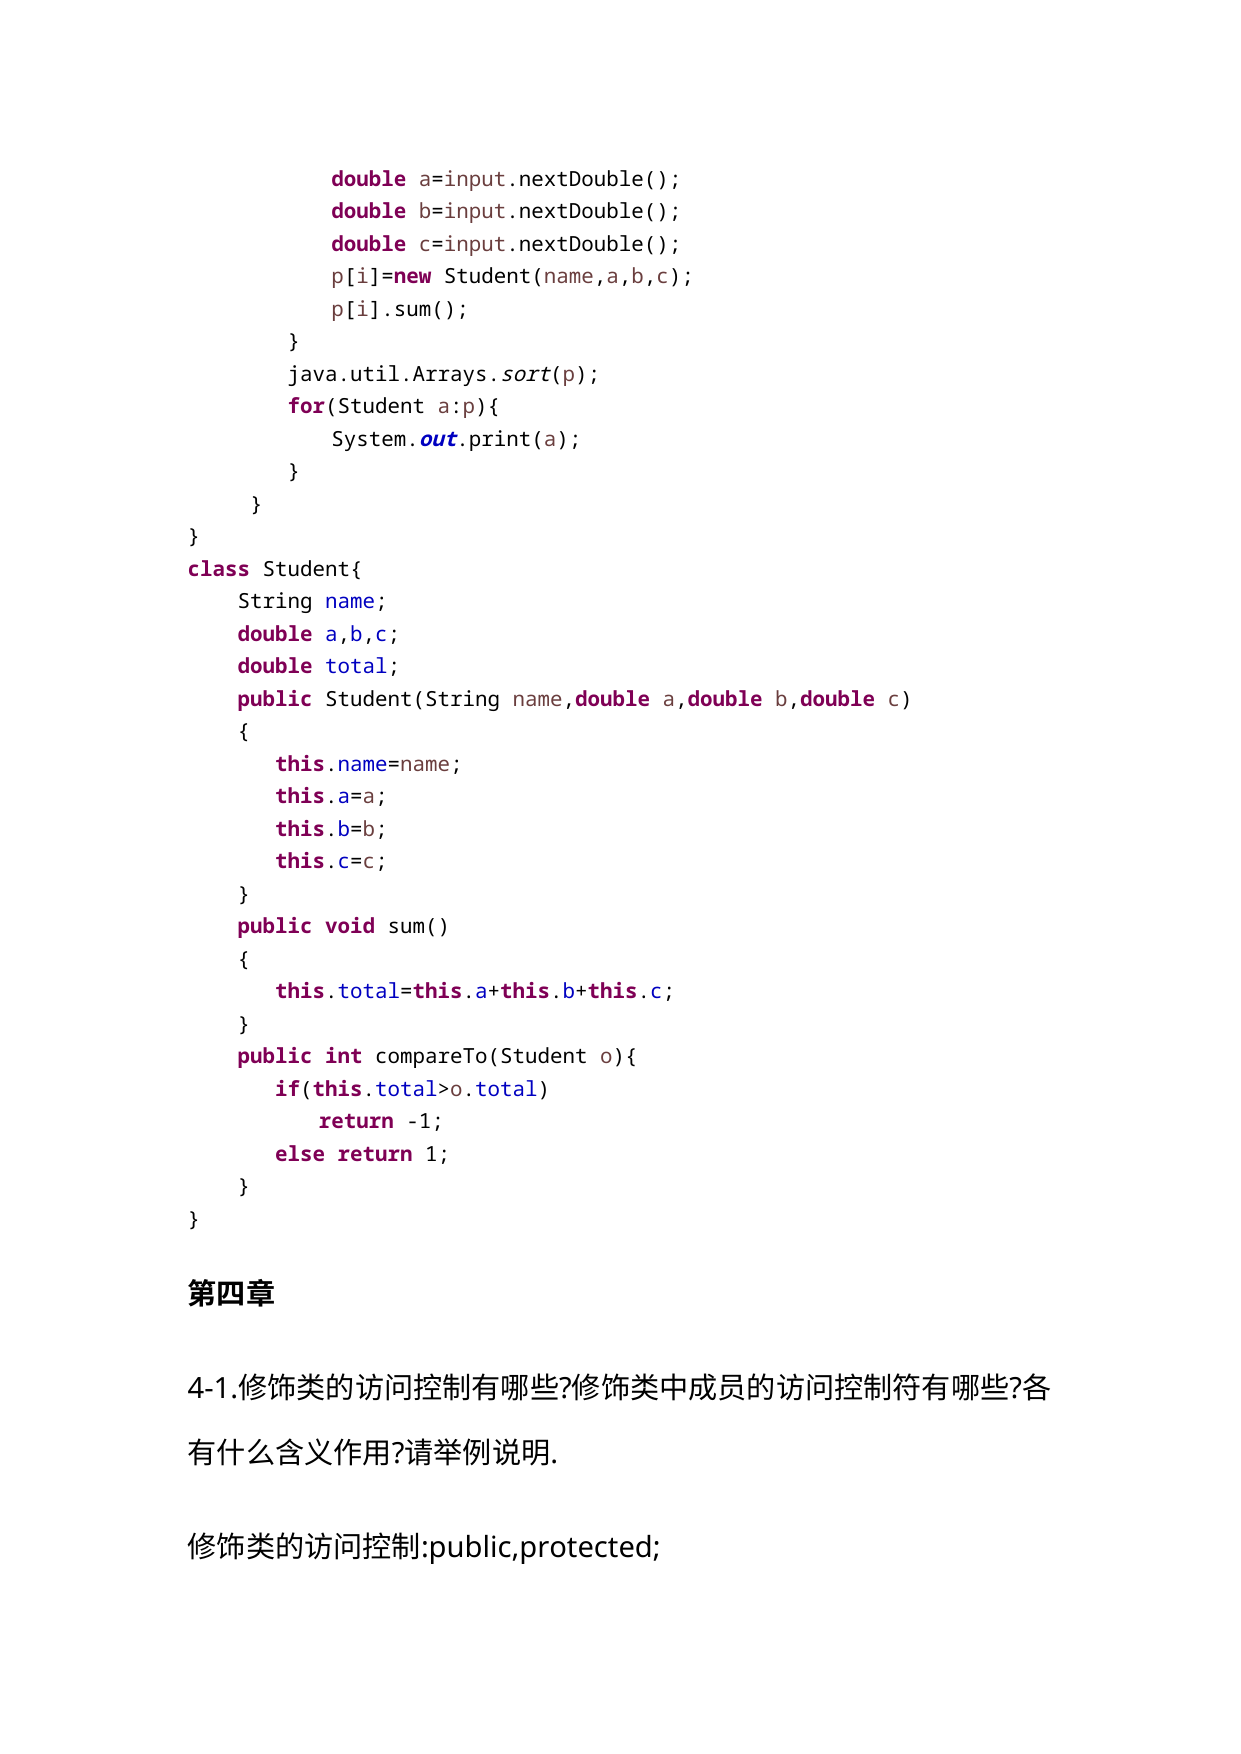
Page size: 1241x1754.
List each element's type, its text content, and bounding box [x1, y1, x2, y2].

text System.out.print(a); [187, 422, 1053, 454]
text double a,b,c; [187, 617, 1053, 649]
text } [187, 324, 1053, 357]
text if(this.total>o.total) [187, 1072, 1053, 1104]
text this.a=a; [187, 779, 1053, 812]
text class Student{ [187, 552, 1053, 584]
text { [187, 714, 1053, 747]
text { [187, 942, 1053, 974]
text double c=input.nextDouble(); [187, 227, 1053, 259]
text public Student(String name,double a,double b,double c) [187, 682, 1053, 714]
text 修饰类的访问控制:public,protected; [187, 1513, 1053, 1578]
text this.c=c; [187, 844, 1053, 877]
text } [187, 454, 1053, 487]
text double a=input.nextDouble(); [187, 162, 1053, 194]
text public void sum() [187, 909, 1053, 942]
text double total; [187, 649, 1053, 682]
title 第四章 [187, 1259, 1053, 1324]
text p[i].sum(); [187, 292, 1053, 324]
text String name; [187, 584, 1053, 617]
text return -1; [187, 1104, 1053, 1137]
text for(Student a:p){ [187, 389, 1053, 422]
text 4-1.修饰类的访问控制有哪些?修饰类中成员的访问控制符有哪些?各有什么含义作用?请举例说明. [187, 1354, 1053, 1484]
text else return 1; [187, 1137, 1053, 1169]
text this.name=name; [187, 747, 1053, 779]
text } [187, 1169, 1053, 1202]
text } [187, 877, 1053, 909]
text double b=input.nextDouble(); [187, 194, 1053, 227]
text } [187, 1007, 1053, 1039]
text } [187, 519, 1053, 552]
text } [187, 487, 1053, 519]
text public int compareTo(Student o){ [187, 1039, 1053, 1072]
text p[i]=new Student(name,a,b,c); [187, 259, 1053, 292]
text java.util.Arrays.sort(p); [187, 357, 1053, 389]
text } [187, 1202, 1053, 1234]
text this.b=b; [187, 812, 1053, 844]
text this.total=this.a+this.b+this.c; [187, 974, 1053, 1007]
